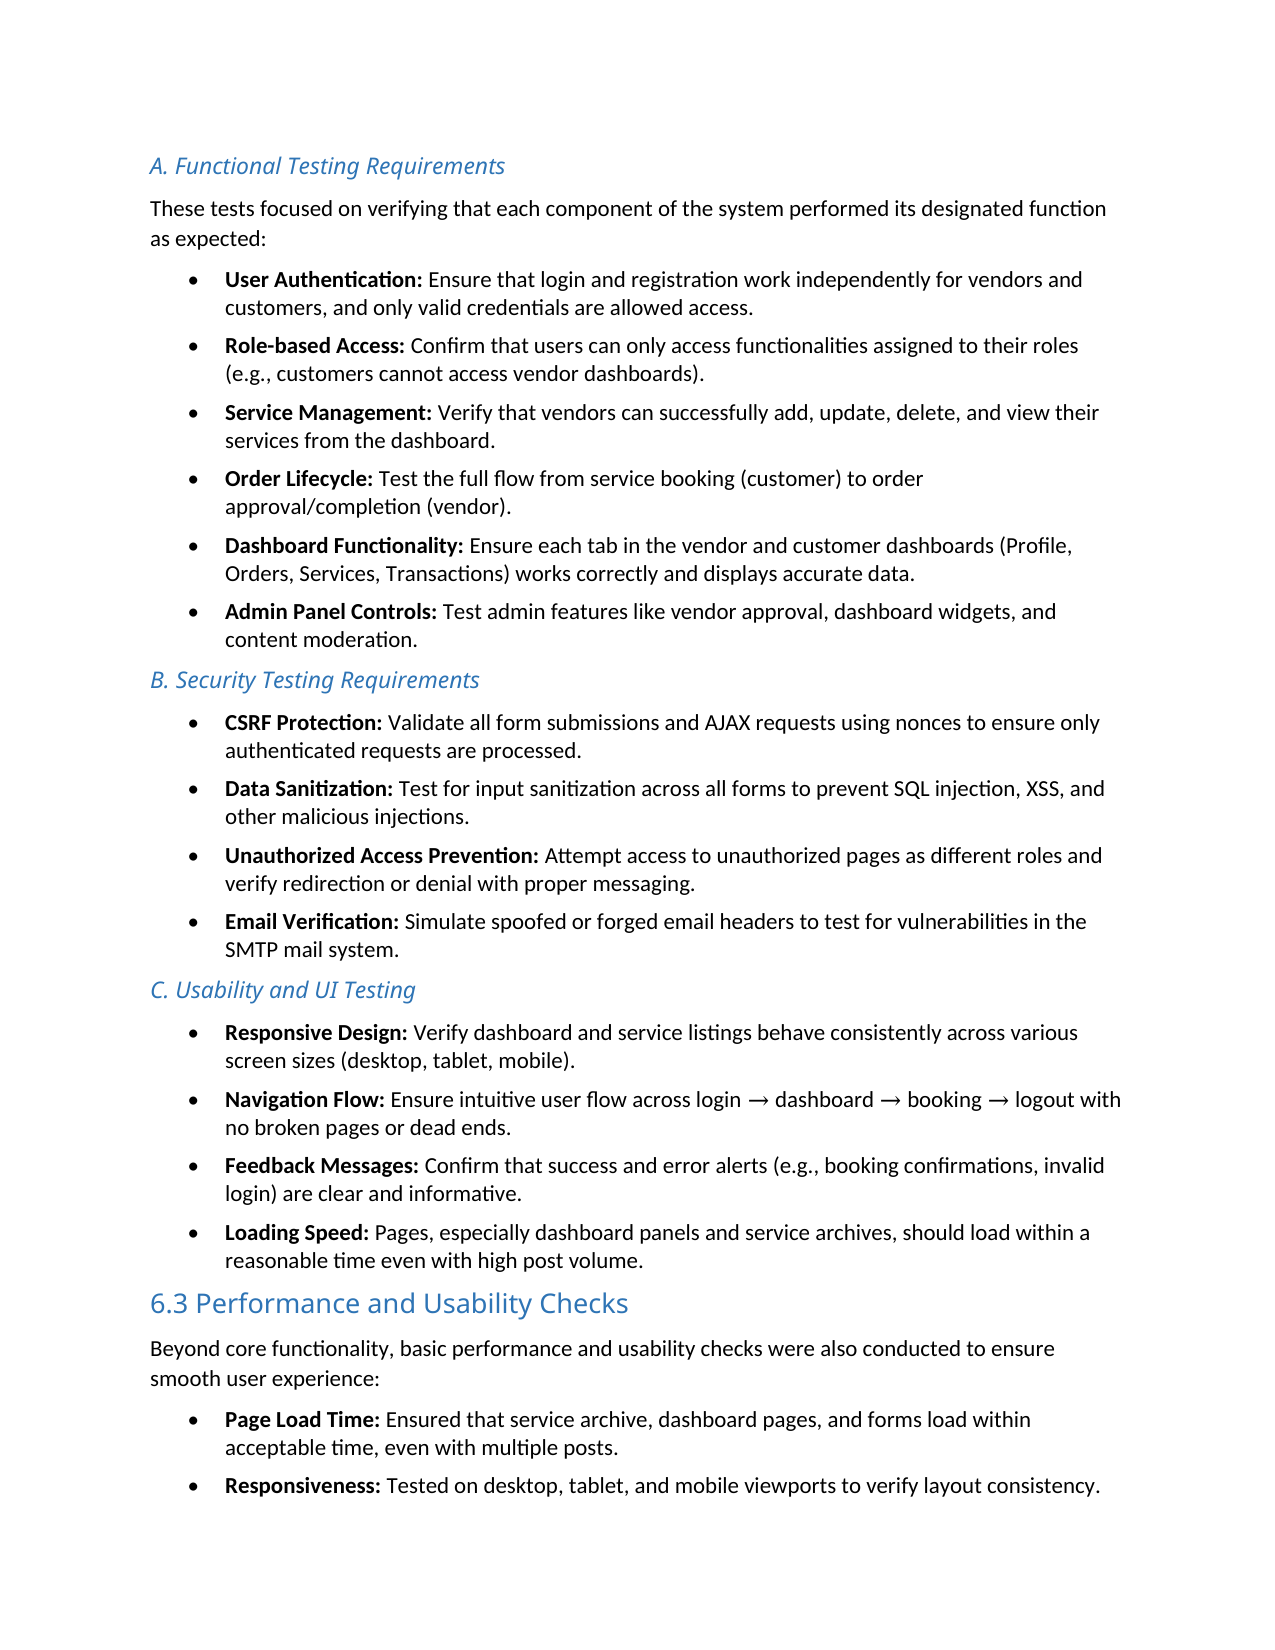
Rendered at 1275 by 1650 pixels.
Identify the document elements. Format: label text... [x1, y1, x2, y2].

list User Authentication: Ensure that login and registration work independently for vendors and customers, and only valid credentials are allowed access. [187, 265, 1125, 321]
text Beyond core functionality, basic performance and usability checks were also conducted to ensure smooth user experience: [150, 1334, 1125, 1393]
list Service Management: Verify that vendors can successfully add, update, delete, and view their services from the dashboard. [187, 398, 1125, 454]
list Responsiveness: Tested on desktop, tablet, and mobile viewports to verify layout consistency. [187, 1472, 1125, 1500]
list Page Load Time: Ensured that service archive, dashboard pages, and forms load within acceptable time, even with multiple posts. [187, 1405, 1125, 1461]
list Loading Speed: Pages, especially dashboard panels and service archives, should load within a reasonable time even with high post volume. [187, 1218, 1125, 1274]
text A. Functional Testing Requirements [150, 150, 1125, 181]
list CSRF Protection: Validate all form submissions and AJAX requests using nonces to ensure only authenticated requests are processed. [187, 708, 1125, 764]
list Order Lifecycle: Test the full flow from service booking (customer) to order approval/completion (vendor). [187, 464, 1125, 520]
text C. Usability and UI Testing [150, 974, 1125, 1005]
list Navigation Flow: Ensure intuitive user flow across login → dashboard → booking → logout with no broken pages or dead ends. [187, 1084, 1125, 1141]
list Responsive Design: Verify dashboard and service listings behave consistently across various screen sizes (desktop, tablet, mobile). [187, 1018, 1125, 1074]
text B. Security Testing Requirements [150, 664, 1125, 695]
list Dashboard Functionality: Ensure each tab in the vendor and customer dashboards (Profile, Orders, Services, Transactions) works correctly and displays accurate data. [187, 531, 1125, 587]
text 6.3 Performance and Usability Checks [150, 1284, 1125, 1321]
list Data Sanitization: Test for input sanitization across all forms to prevent SQL injection, XSS, and other malicious injections. [187, 774, 1125, 830]
list Admin Panel Controls: Test admin features like vendor approval, dashboard widgets, and content moderation. [187, 597, 1125, 653]
list Role-based Access: Confirm that users can only access functionalities assigned to their roles (e.g., customers cannot access vendor dashboards). [187, 331, 1125, 387]
list Email Verification: Simulate spoofed or forged email headers to test for vulnerabilities in the SMTP mail system. [187, 907, 1125, 963]
list Feedback Messages: Confirm that success and error alerts (e.g., booking confirmations, invalid login) are clear and informative. [187, 1151, 1125, 1207]
list Unauthorized Access Prevention: Attempt access to unauthorized pages as different roles and verify redirection or denial with proper messaging. [187, 841, 1125, 897]
text These tests focused on verifying that each component of the system performed its designated function as expected: [150, 194, 1125, 252]
